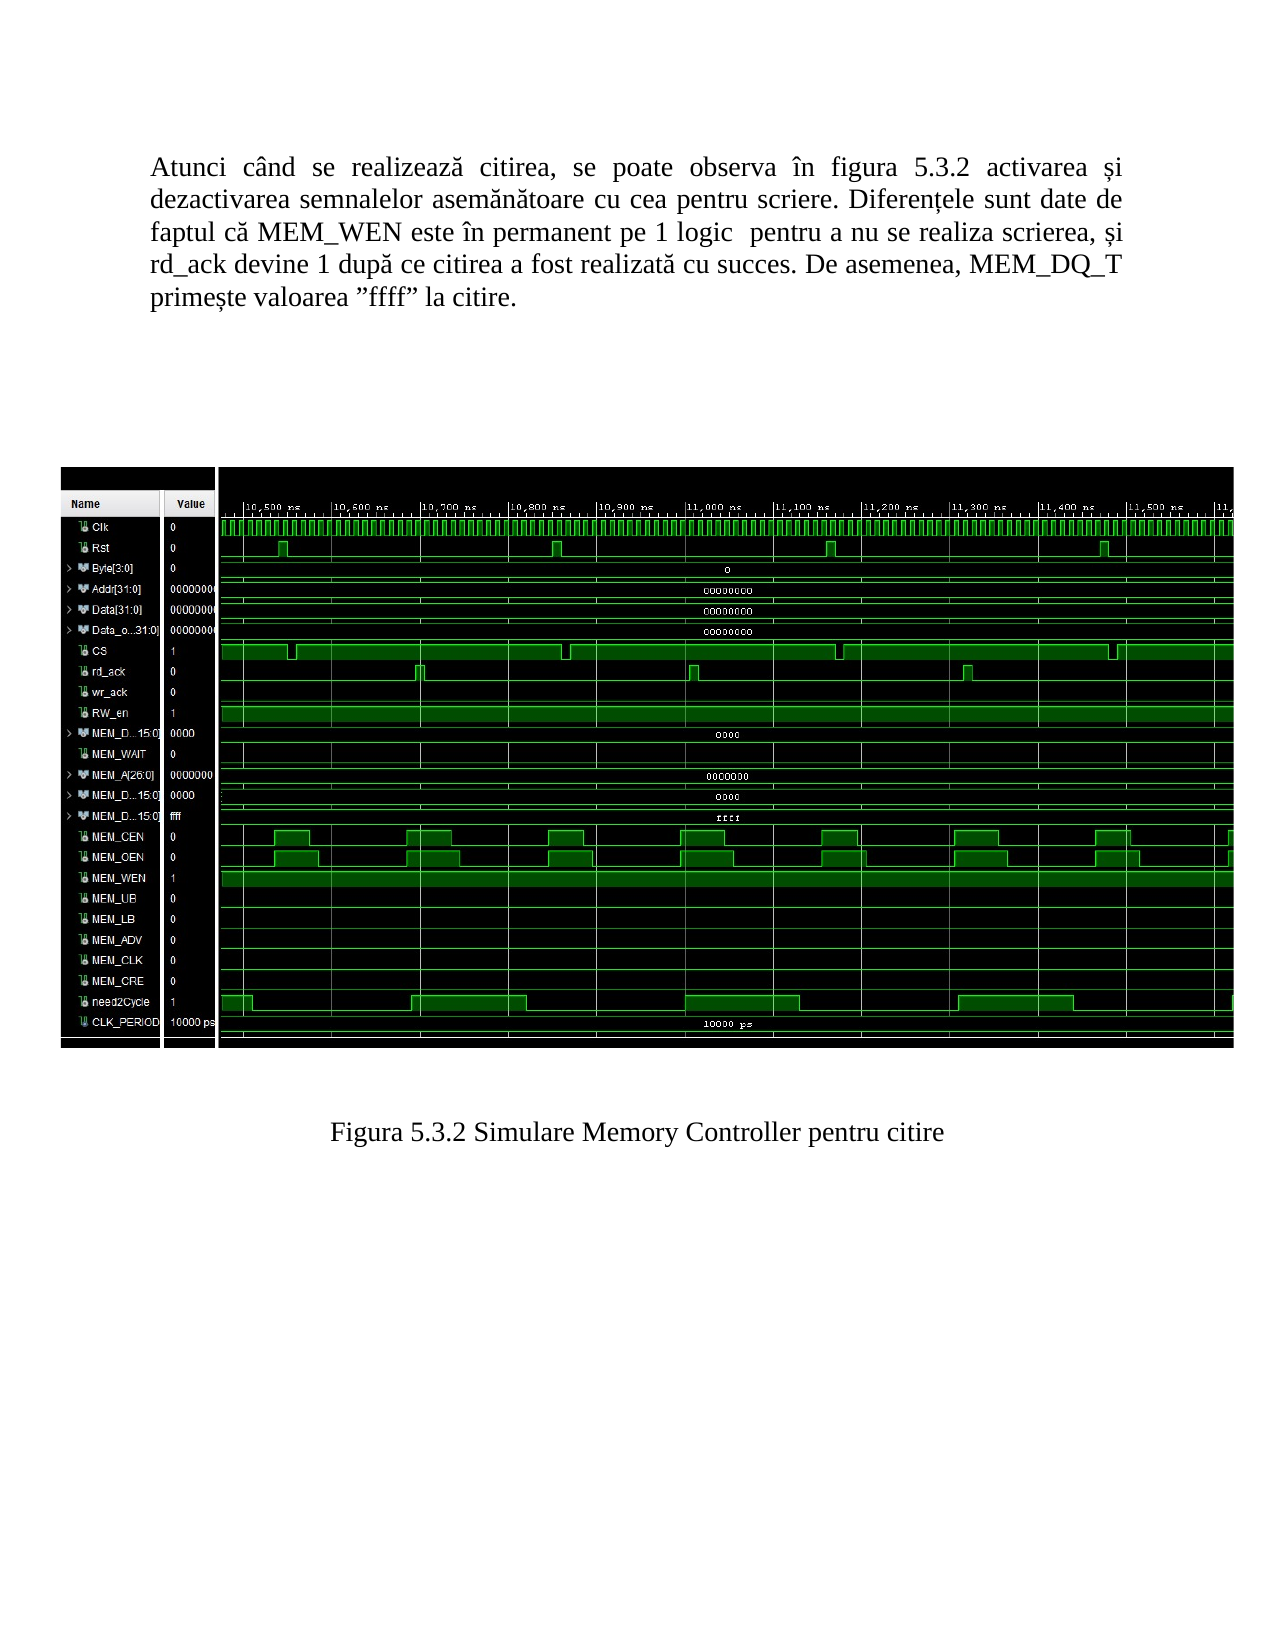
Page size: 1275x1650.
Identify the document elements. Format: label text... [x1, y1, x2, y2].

text Figura 5.3.2 Simulare Memory Controller pentru citire [150, 1115, 1125, 1147]
text Atunci când se realizează citirea, se poate observa în figura 5.3.2 activarea și dezactivarea semnalelor asemănătoare cu cea pentru scriere. Diferențele sunt date de faptul că MEM_WEN este în permanent pe 1 logic pentru a nu se realiza scrierea, și rd_ack devine 1 după ce citirea a fost realizată cu succes. De asemenea, MEM_DQ_T primește valoarea ”ffff” la citire. [150, 150, 1125, 312]
picture [60, 467, 1233, 1048]
